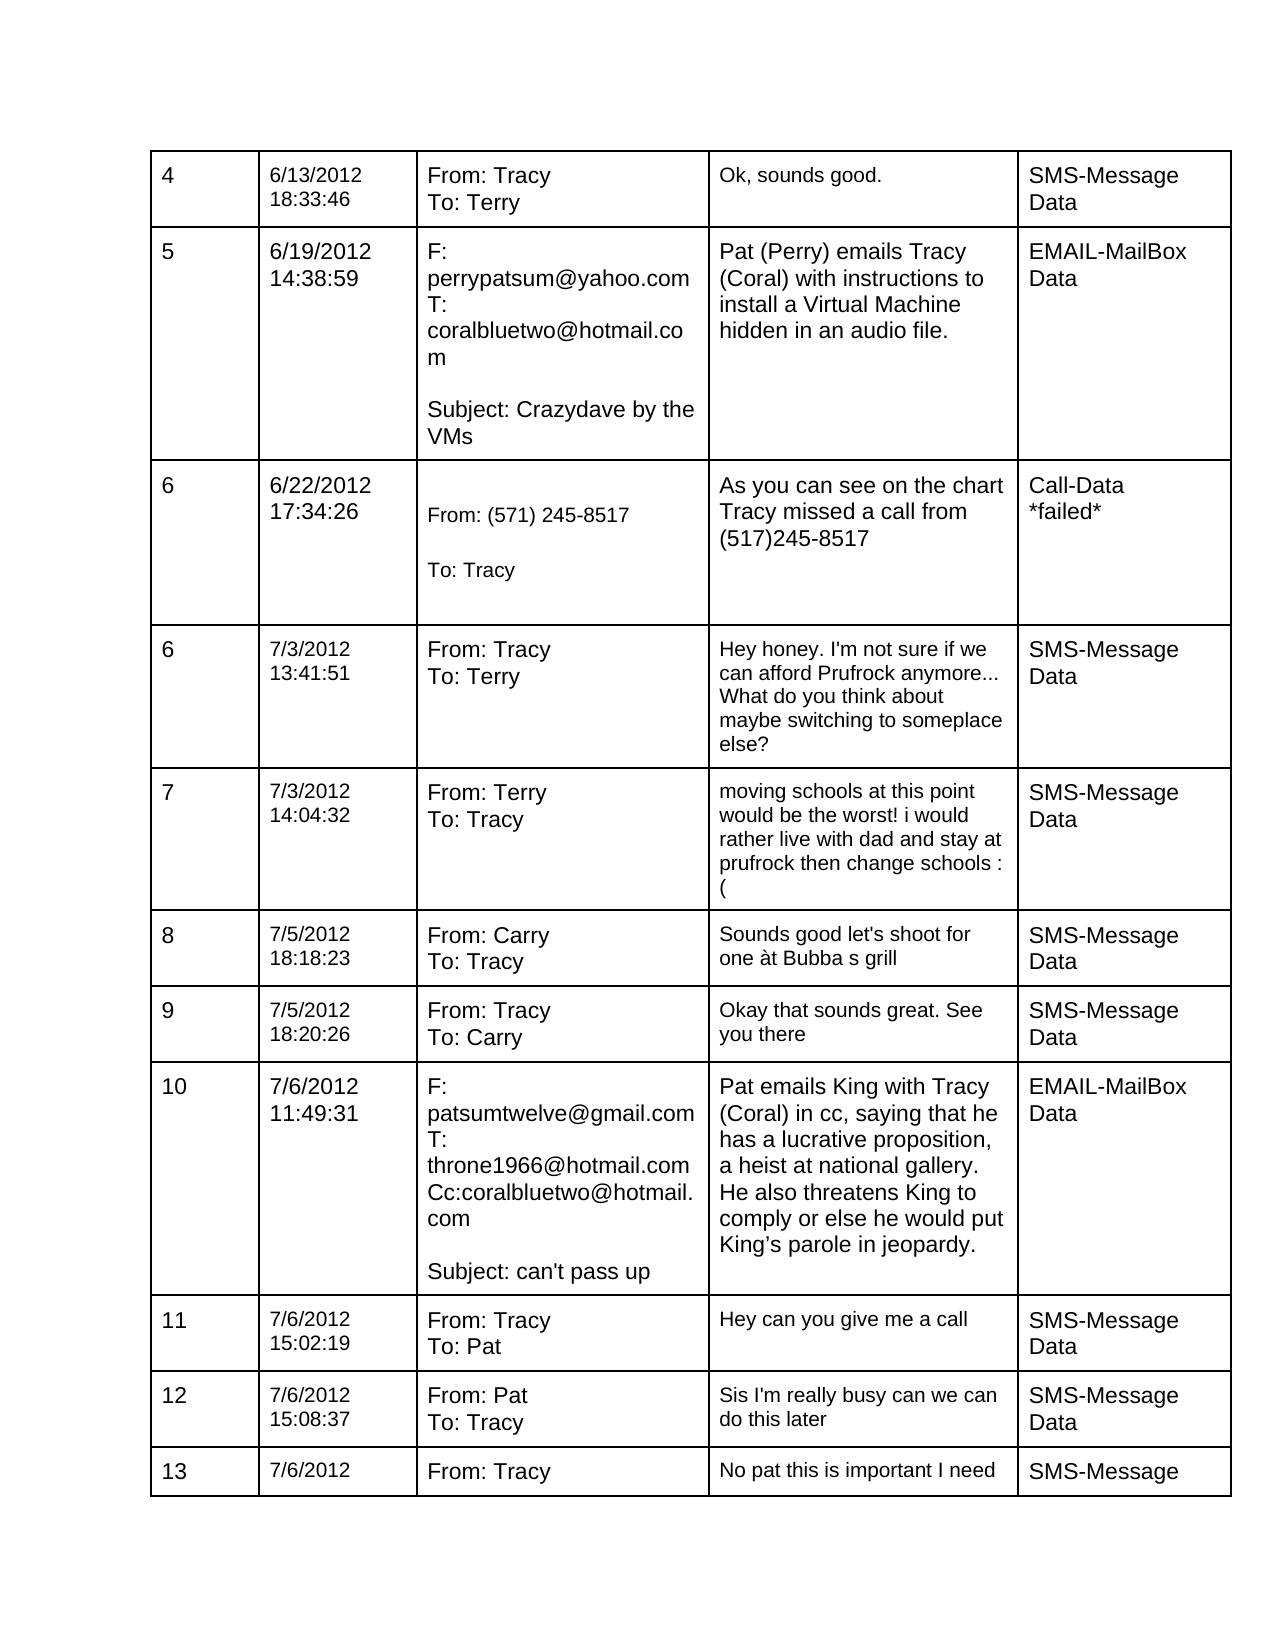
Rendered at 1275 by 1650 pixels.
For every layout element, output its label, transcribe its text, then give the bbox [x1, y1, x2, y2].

table_cell From: Terry To: Tracy [418, 769, 708, 909]
table_cell SMS-Message Data [1019, 1372, 1230, 1446]
table_cell 7/6/2012 11:49:31 [260, 1063, 416, 1294]
table_cell 7/3/2012 13:41:51 [260, 626, 416, 767]
table_cell EMAIL-MailBox Data [1019, 228, 1230, 459]
table_cell 7/6/2012 15:02:19 [260, 1296, 416, 1370]
table_cell 6 [152, 461, 258, 624]
table_cell moving schools at this point would be the worst! i would rather live with dad and stay at prufrock then change schools :( [710, 769, 1017, 909]
table_cell 7 [152, 769, 258, 909]
table_cell Ok, sounds good. [710, 152, 1017, 226]
table_cell EMAIL-MailBox Data [1019, 1063, 1230, 1294]
table_cell 7/5/2012 18:18:23 [260, 911, 416, 985]
table_cell 7/6/2012 15:11:54 [260, 1448, 416, 1495]
table_cell 8 [152, 911, 258, 985]
table_cell SMS-Message Data [1019, 987, 1230, 1061]
table_cell 4 [152, 152, 258, 226]
table_cell SMS-Message Data [1019, 769, 1230, 909]
table_cell 9 [152, 987, 258, 1061]
table_cell From: Tracy To: Terry [418, 626, 708, 767]
table_cell 13 [152, 1448, 258, 1495]
table_cell Sounds good let's shoot for one àt Bubba s grill [710, 911, 1017, 985]
table_cell From: Tracy To: Pat [418, 1296, 708, 1370]
table_cell From: Tracy To: Terry [418, 152, 708, 226]
table_cell Pat emails King with Tracy (Coral) in cc, saying that he has a lucrative proposition, a heist at national gallery. He also threatens King to comply or else he would put King’s parole in jeopardy. [710, 1063, 1017, 1294]
table_cell SMS-Message Data [1019, 911, 1230, 985]
table_cell Okay that sounds great. See you there [710, 987, 1017, 1061]
table_cell SMS-Message Data [1019, 152, 1230, 226]
table_cell Call-Data *failed* [1019, 461, 1230, 624]
table_cell 7/3/2012 14:04:32 [260, 769, 416, 909]
table_cell Pat (Perry) emails Tracy (Coral) with instructions to install a Virtual Machine hidden in an audio file. [710, 228, 1017, 459]
table_cell 7/6/2012 15:08:37 [260, 1372, 416, 1446]
table_cell F: patsumtwelve@gmail.com T: throne1966@hotmail.com Cc:coralbluetwo@hotmail.com Subject: can't pass up [418, 1063, 708, 1294]
table_cell SMS-Message Data [1019, 626, 1230, 767]
table_cell Sis I'm really busy can we can do this later [710, 1372, 1017, 1446]
table_cell SMS-Message Data [1019, 1448, 1230, 1495]
table_cell Hey can you give me a call [710, 1296, 1017, 1370]
table_cell Hey honey. I'm not sure if we can afford Prufrock anymore... What do you think about maybe switching to someplace else? [710, 626, 1017, 767]
table_cell From: Tracy To: Carry [418, 987, 708, 1061]
table_cell 5 [152, 228, 258, 459]
table_cell From: Carry To: Tracy [418, 911, 708, 985]
table_cell F: perrypatsum@yahoo.com T: coralbluetwo@hotmail.com Subject: Crazydave by the VMs [418, 228, 708, 459]
table_cell 6/19/2012 14:38:59 [260, 228, 416, 459]
table_cell 6/13/2012 18:33:46 [260, 152, 416, 226]
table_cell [710, 1448, 1017, 1495]
table_cell 6/22/2012 17:34:26 [260, 461, 416, 624]
table_cell From: Pat To: Tracy [418, 1372, 708, 1446]
table_cell SMS-Message Data [1019, 1296, 1230, 1370]
table_cell 6 [152, 626, 258, 767]
table_cell 11 [152, 1296, 258, 1370]
table_cell 10 [152, 1063, 258, 1294]
table_cell From: (571) 245-8517 To: Tracy [418, 461, 708, 624]
table_cell 7/5/2012 18:20:26 [260, 987, 416, 1061]
table_cell As you can see on the chart Tracy missed a call from (517)245-8517 [710, 461, 1017, 624]
table_cell From: Tracy To: Pat [418, 1448, 708, 1495]
table_cell 12 [152, 1372, 258, 1446]
